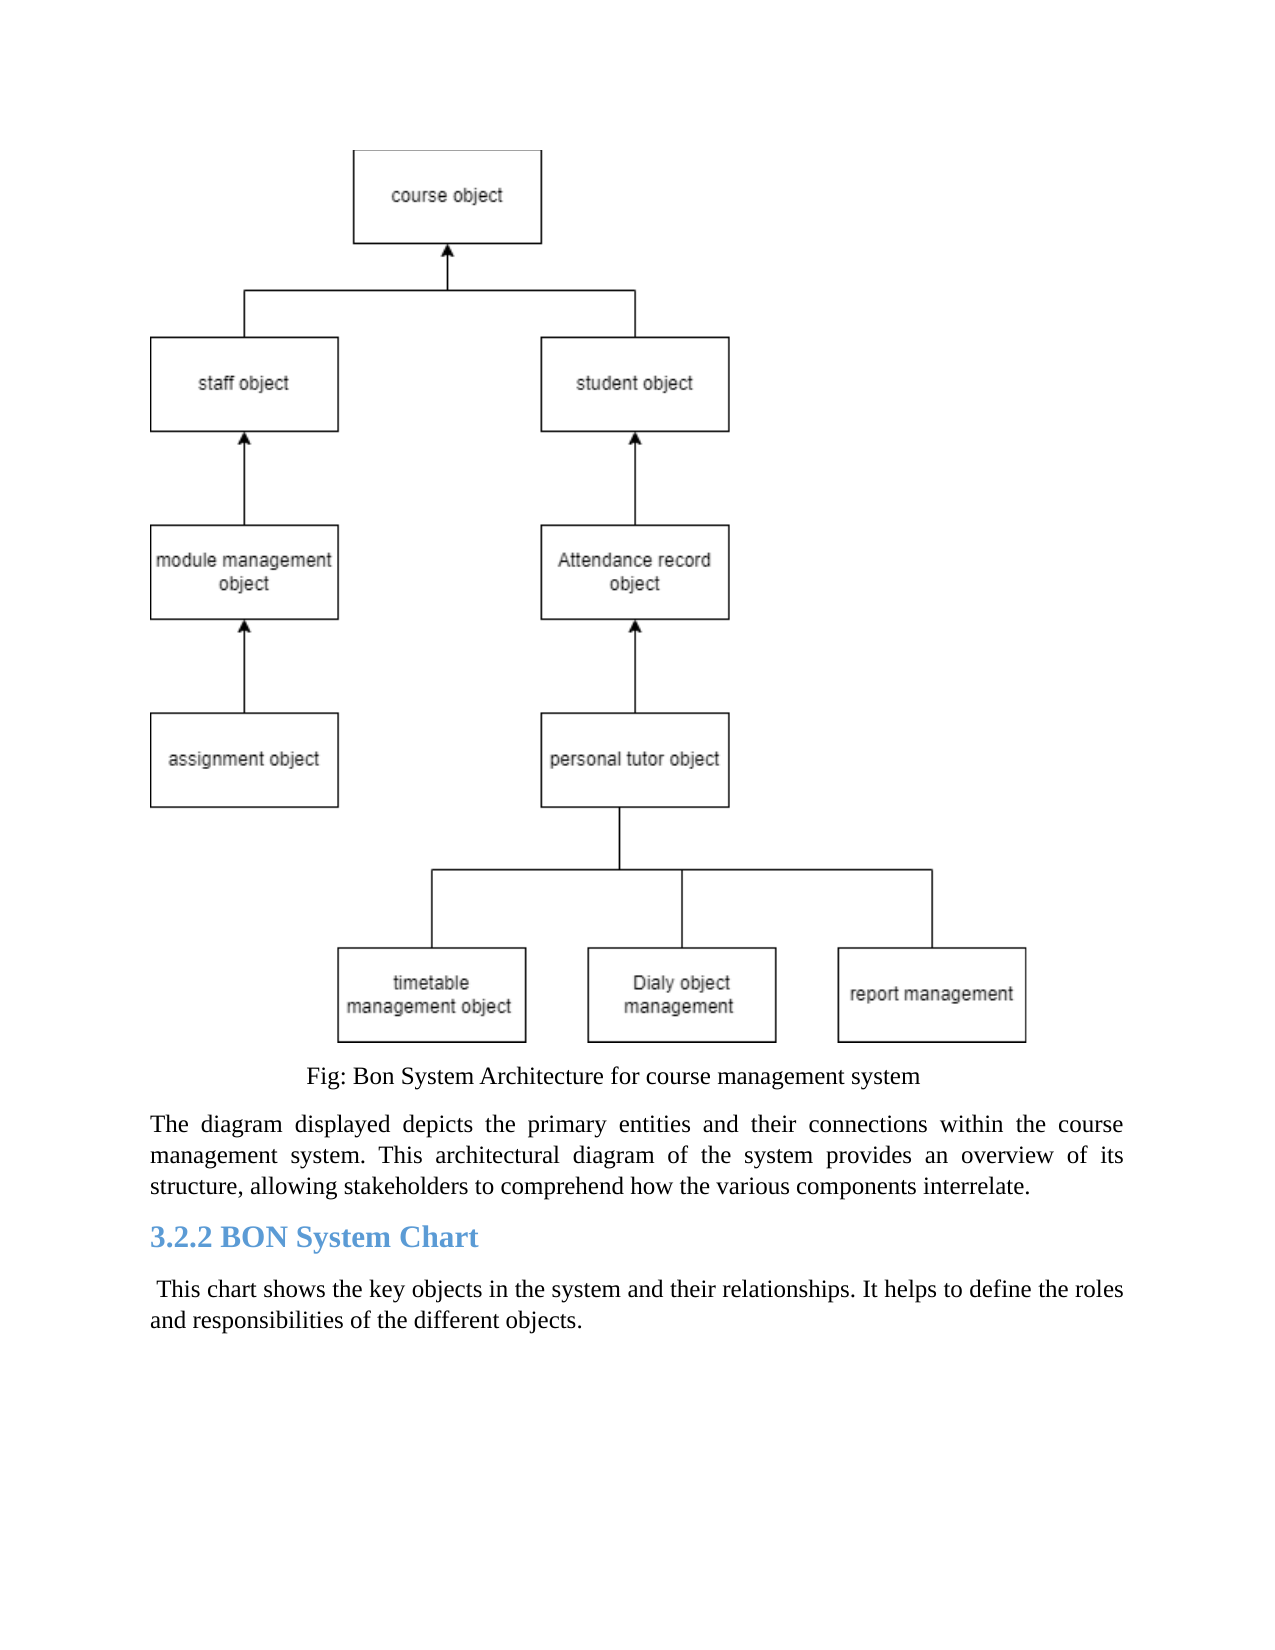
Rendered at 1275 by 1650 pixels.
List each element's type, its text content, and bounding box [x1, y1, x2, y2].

text This chart shows the key objects in the system and their relationships. It helps to define the roles and responsibilities of the different objects. [150, 1274, 1125, 1334]
text 3.2.2 BON System Chart [150, 1218, 1125, 1254]
text Fig: Bon System Architecture for course management system [150, 1061, 1125, 1090]
picture [150, 150, 1027, 1043]
text The diagram displayed depicts the primary entities and their connections within the course management system. This architectural diagram of the system provides an overview of its structure, allowing stakeholders to comprehend how the various components interrelate. [150, 1109, 1125, 1199]
